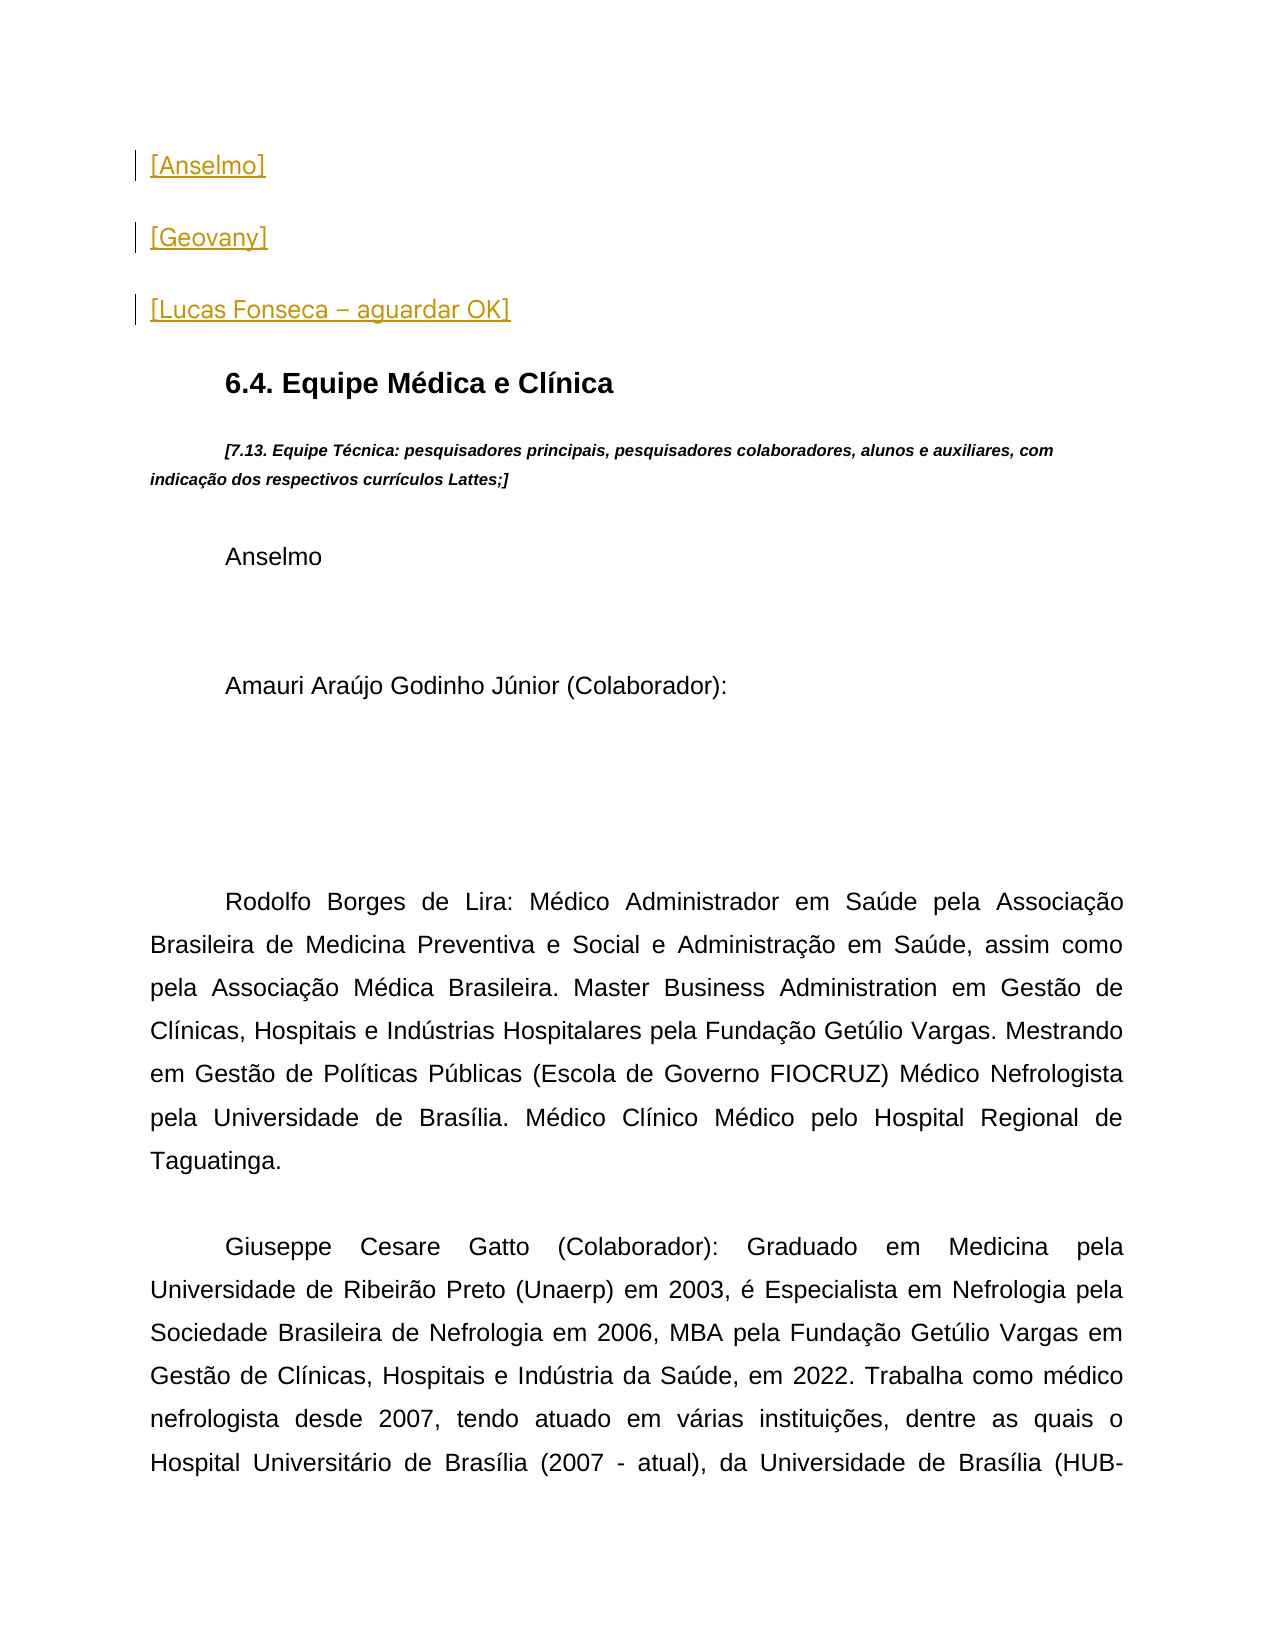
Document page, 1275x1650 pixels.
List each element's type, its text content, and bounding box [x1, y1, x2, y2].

text [7.13. Equipe Técnica: pesquisadores principais, pesquisadores colaboradores, alunos e auxiliares, com indicação dos respectivos currículos Lattes;] [150, 441, 1125, 489]
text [150, 1232, 1125, 1476]
text Anselmo [150, 542, 1125, 571]
text Rodolfo Borges de Lira: Médico Administrador em Saúde pela Associação Brasileira de Medicina Preventiva e Social e Administração em Saúde, assim como pela Associação Médica Brasileira. Master Business Administration em Gestão de Clínicas, Hospitais e Indústrias Hospitalares pela Fundação Getúlio Vargas. Mestrando em Gestão de Políticas Públicas (Escola de Governo FIOCRUZ) Médico Nefrologista pela Universidade de Brasília. Médico Clínico Médico pelo Hospital Regional de Taguatinga. [150, 887, 1125, 1174]
text Amauri Araújo Godinho Júnior (Colaborador): [150, 671, 1125, 700]
subtitle 6.4. Equipe Médica e Clínica [150, 366, 1125, 399]
